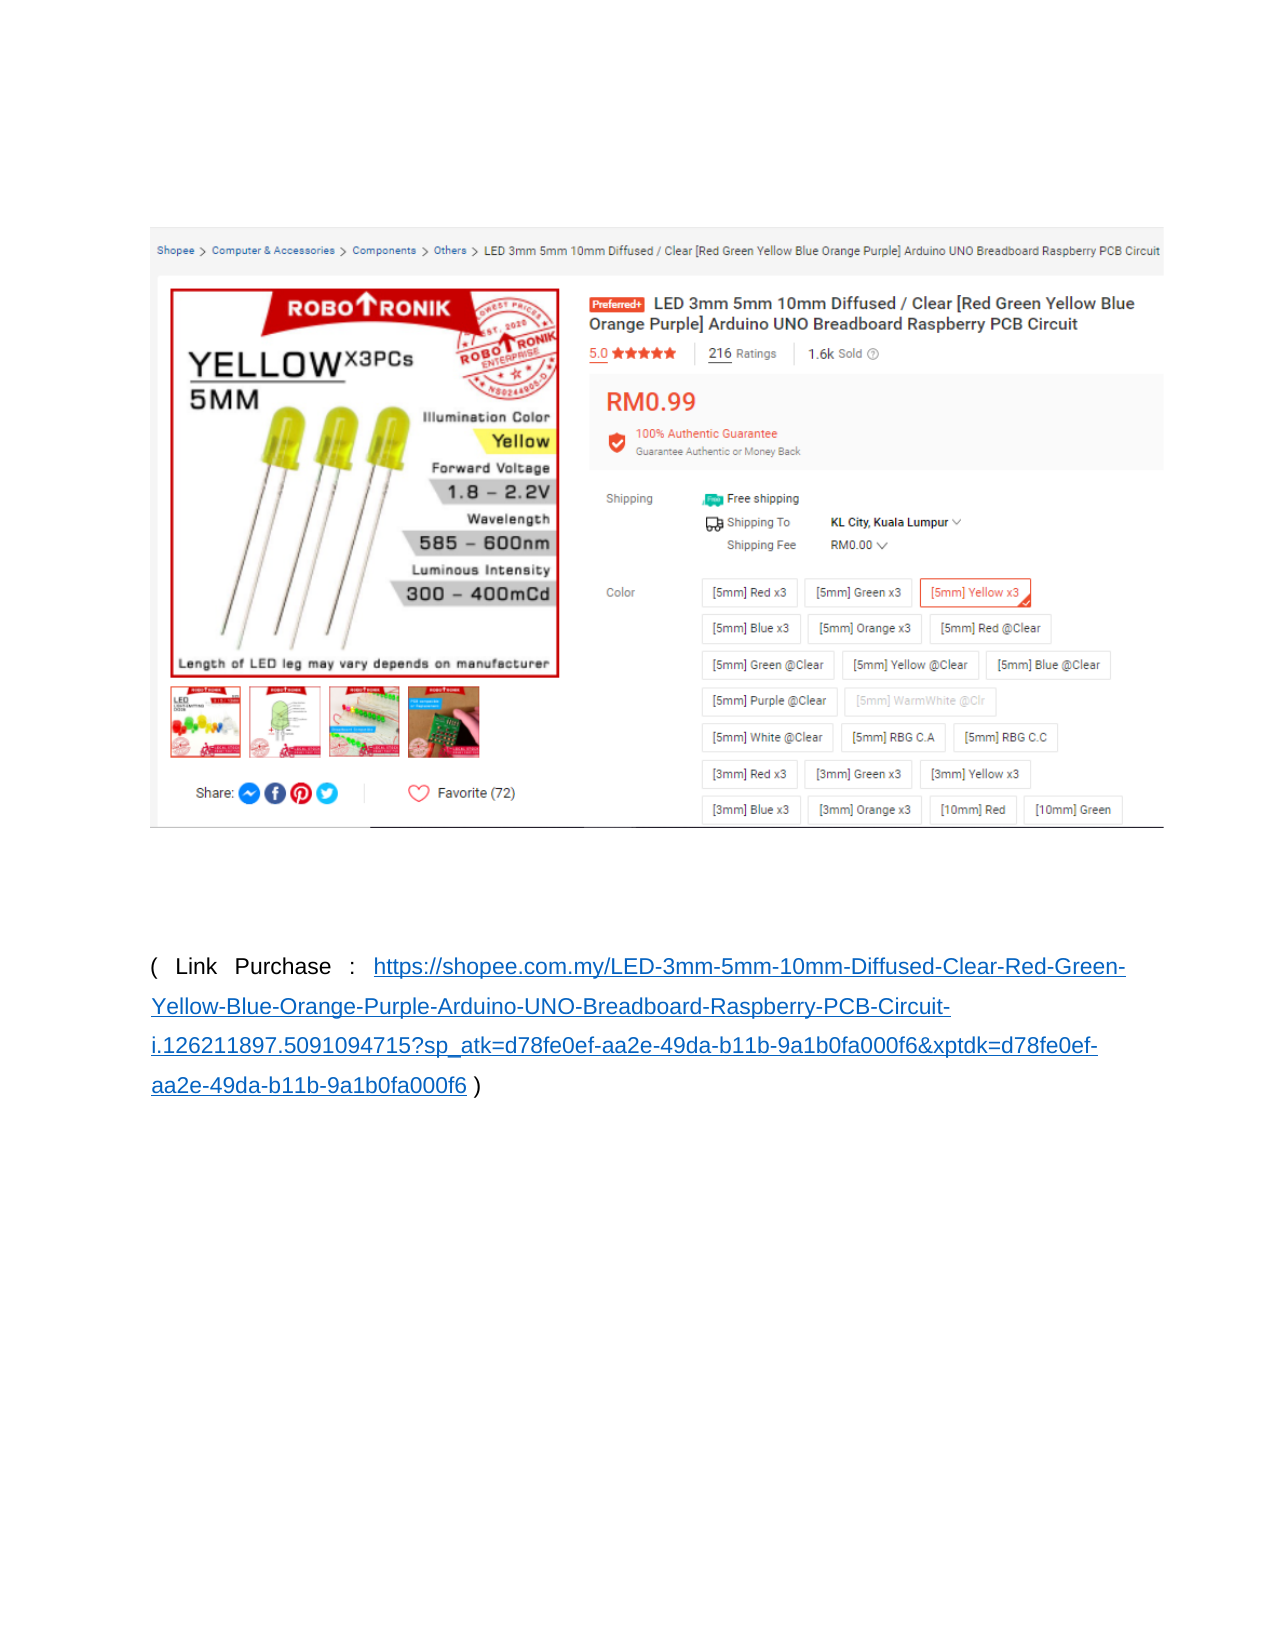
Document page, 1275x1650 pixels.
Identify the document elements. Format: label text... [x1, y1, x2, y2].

text ( Link Purchase : https://shopee.com.my/LED-3mm-5mm-10mm-Diffused-Clear-Red-Green-Yellow-Blue-Orange-Purple-Arduino-UNO-Breadboard-Raspberry-PCB-Circuit-i.126211897.5091094715?sp_atk=d78fe0ef-aa2e-49da-b11b-9a1b0fa000f6&xptdk=d78fe0ef-aa2e-49da-b11b-9a1b0fa000f6 ) [150, 953, 1126, 1098]
picture [150, 227, 1164, 828]
